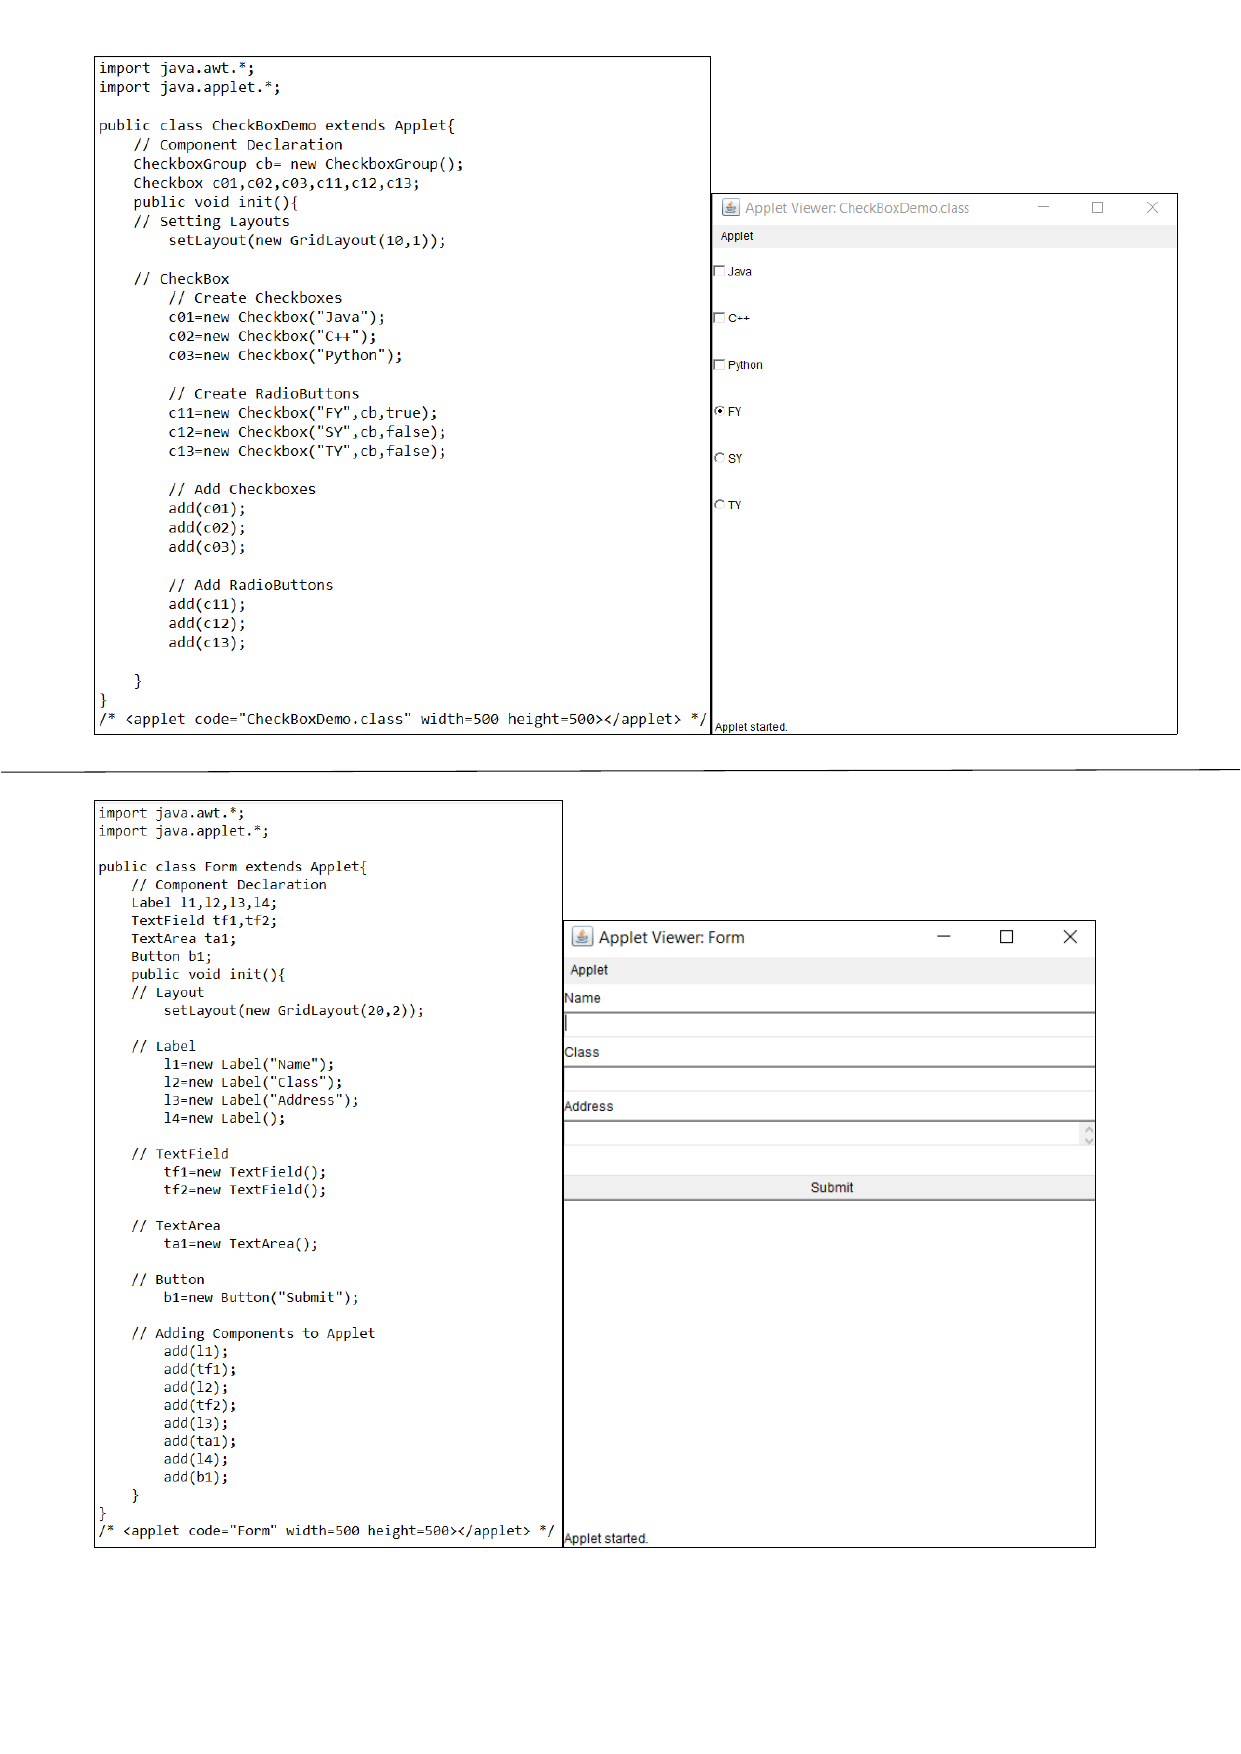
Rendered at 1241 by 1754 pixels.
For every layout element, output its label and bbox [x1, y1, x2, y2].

picture [712, 194, 1177, 734]
picture [95, 57, 710, 734]
picture [95, 801, 562, 1547]
picture [564, 921, 1095, 1547]
